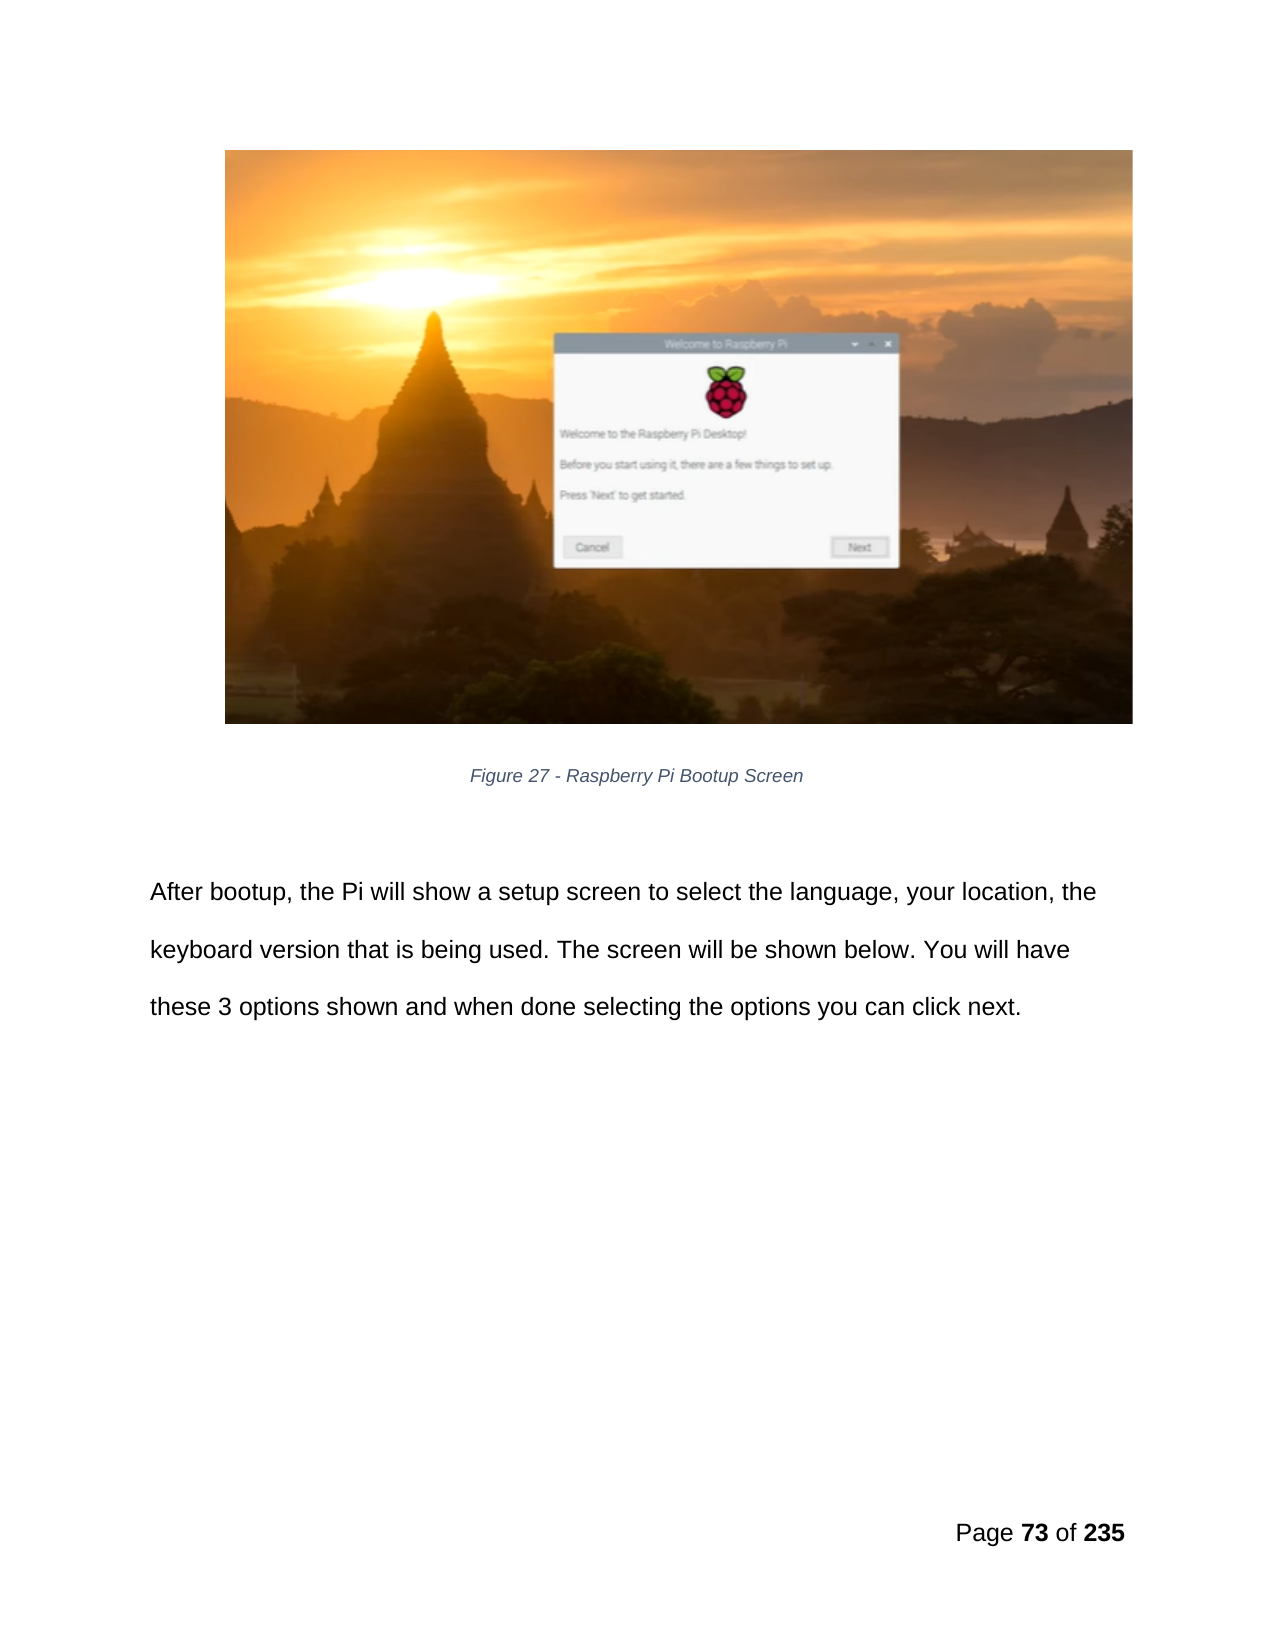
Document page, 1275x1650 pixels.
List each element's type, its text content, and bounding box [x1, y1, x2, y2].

picture [225, 150, 1133, 724]
text After bootup, the Pi will show a setup screen to select the language, your location, the keyboard version that is being used. The screen will be shown below. You will have these 3 options shown and when done selecting the options you can click next. [150, 877, 1125, 1021]
